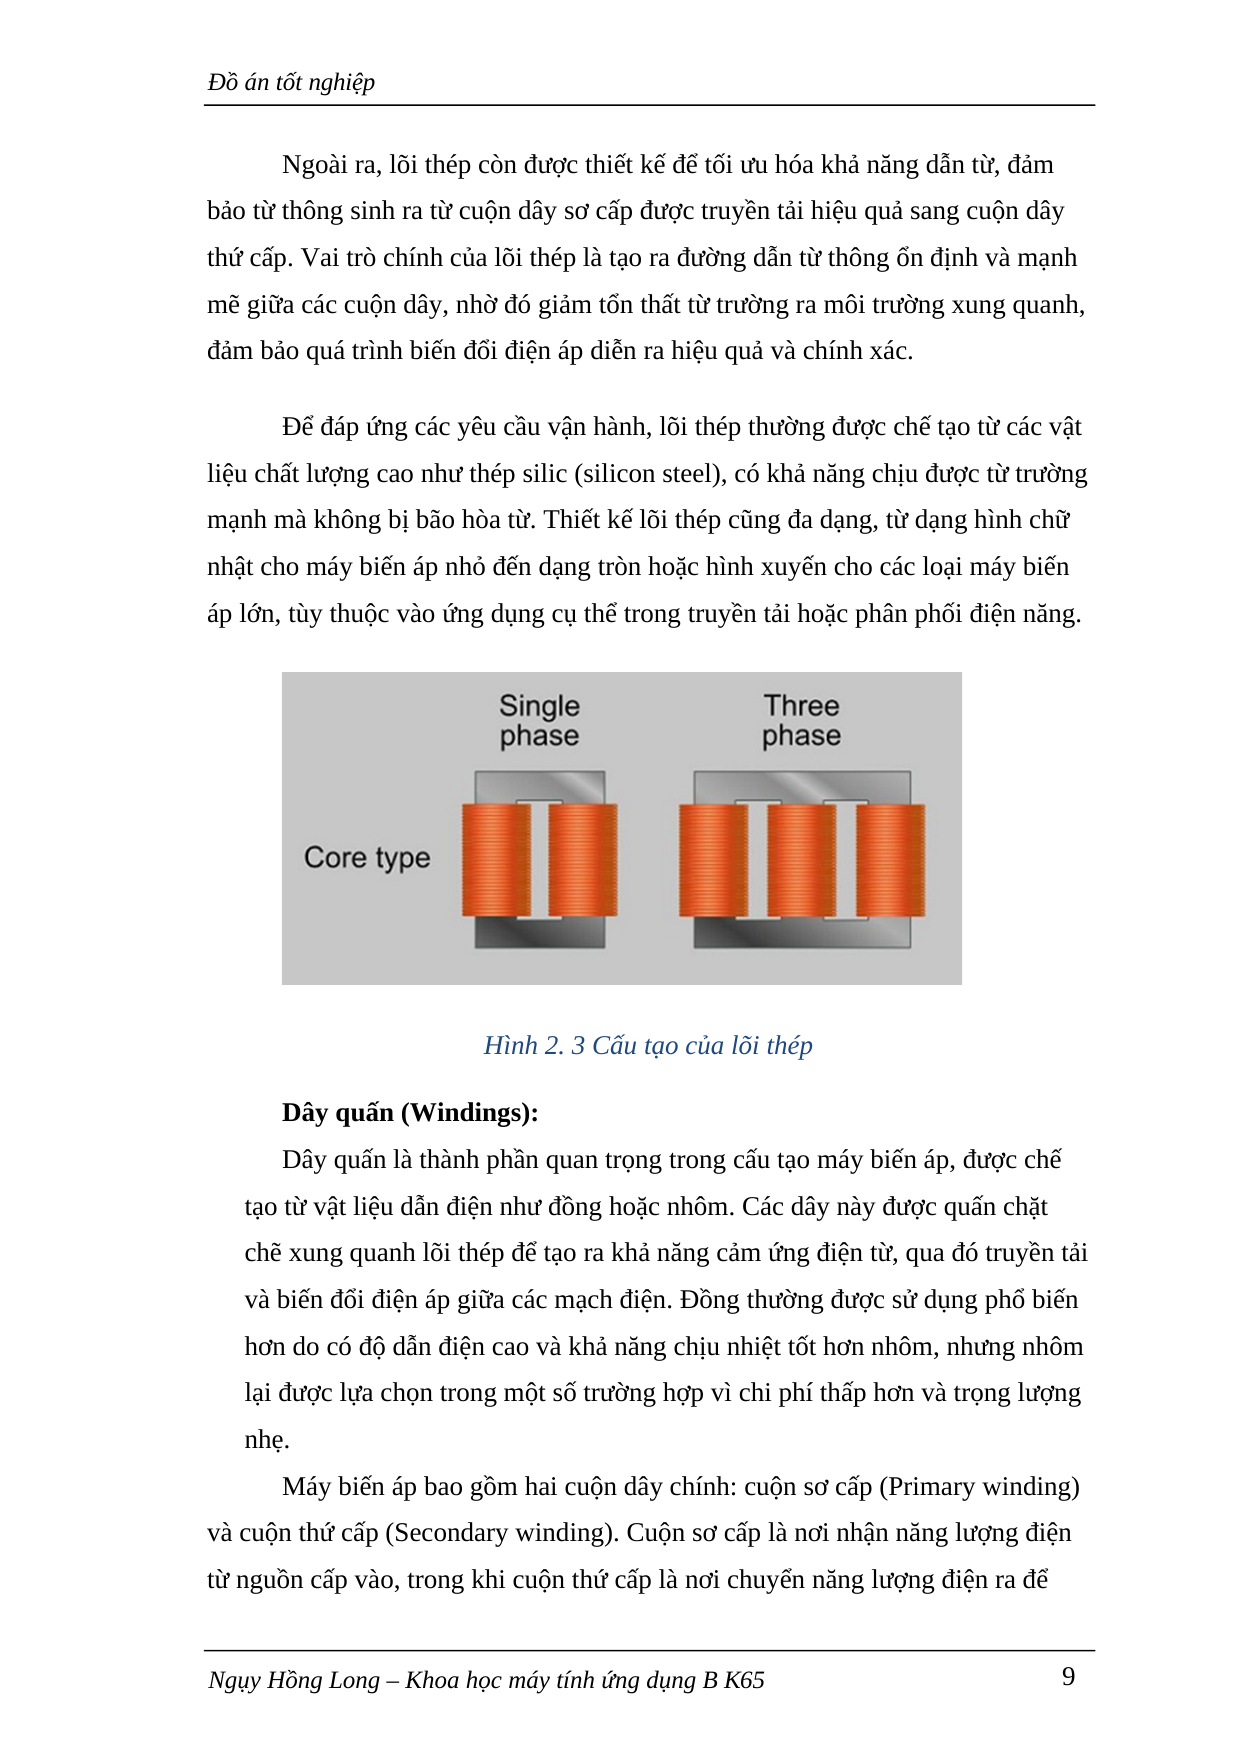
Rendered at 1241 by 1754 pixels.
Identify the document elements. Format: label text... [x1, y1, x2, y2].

text Hình 2. 3 Cấu tạo của lõi thép [207, 1029, 1092, 1060]
text Dây quấn là thành phần quan trọng trong cấu tạo máy biến áp, được chế tạo từ vật liệu dẫn điện như đồng hoặc nhôm. Các dây này được quấn chặt chẽ xung quanh lõi thép để tạo ra khả năng cảm ứng điện từ, qua đó truyền tải và biến đổi điện áp giữa các mạch điện. Đồng thường được sử dụng phổ biến hơn do có độ dẫn điện cao và khả năng chịu nhiệt tốt hơn nhôm, nhưng nhôm lại được lựa chọn trong một số trường hợp vì chi phí thấp hơn và trọng lượng nhẹ. [244, 1143, 1092, 1454]
text Để đáp ứng các yêu cầu vận hành, lõi thép thường được chế tạo từ các vật liệu chất lượng cao như thép silic (silicon steel), có khả năng chịu được từ trường mạnh mà không bị bão hòa từ. Thiết kế lõi thép cũng đa dạng, từ dạng hình chữ nhật cho máy biến áp nhỏ đến dạng tròn hoặc hình xuyến cho các loại máy biến áp lớn, tùy thuộc vào ứng dụng cụ thể trong truyền tải hoặc phân phối điện năng. [207, 410, 1092, 628]
text Ngoài ra, lõi thép còn được thiết kế để tối ưu hóa khả năng dẫn từ, đảm bảo từ thông sinh ra từ cuộn dây sơ cấp được truyền tải hiệu quả sang cuộn dây thứ cấp. Vai trò chính của lõi thép là tạo ra đường dẫn từ thông ổn định và mạnh mẽ giữa các cuộn dây, nhờ đó giảm tổn thất từ trường ra môi trường xung quanh, đảm bảo quá trình biến đổi điện áp diễn ra hiệu quả và chính xác. [207, 148, 1092, 366]
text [207, 1470, 1092, 1594]
picture [281, 672, 963, 985]
text Dây quấn (Windings): [207, 1096, 1092, 1128]
